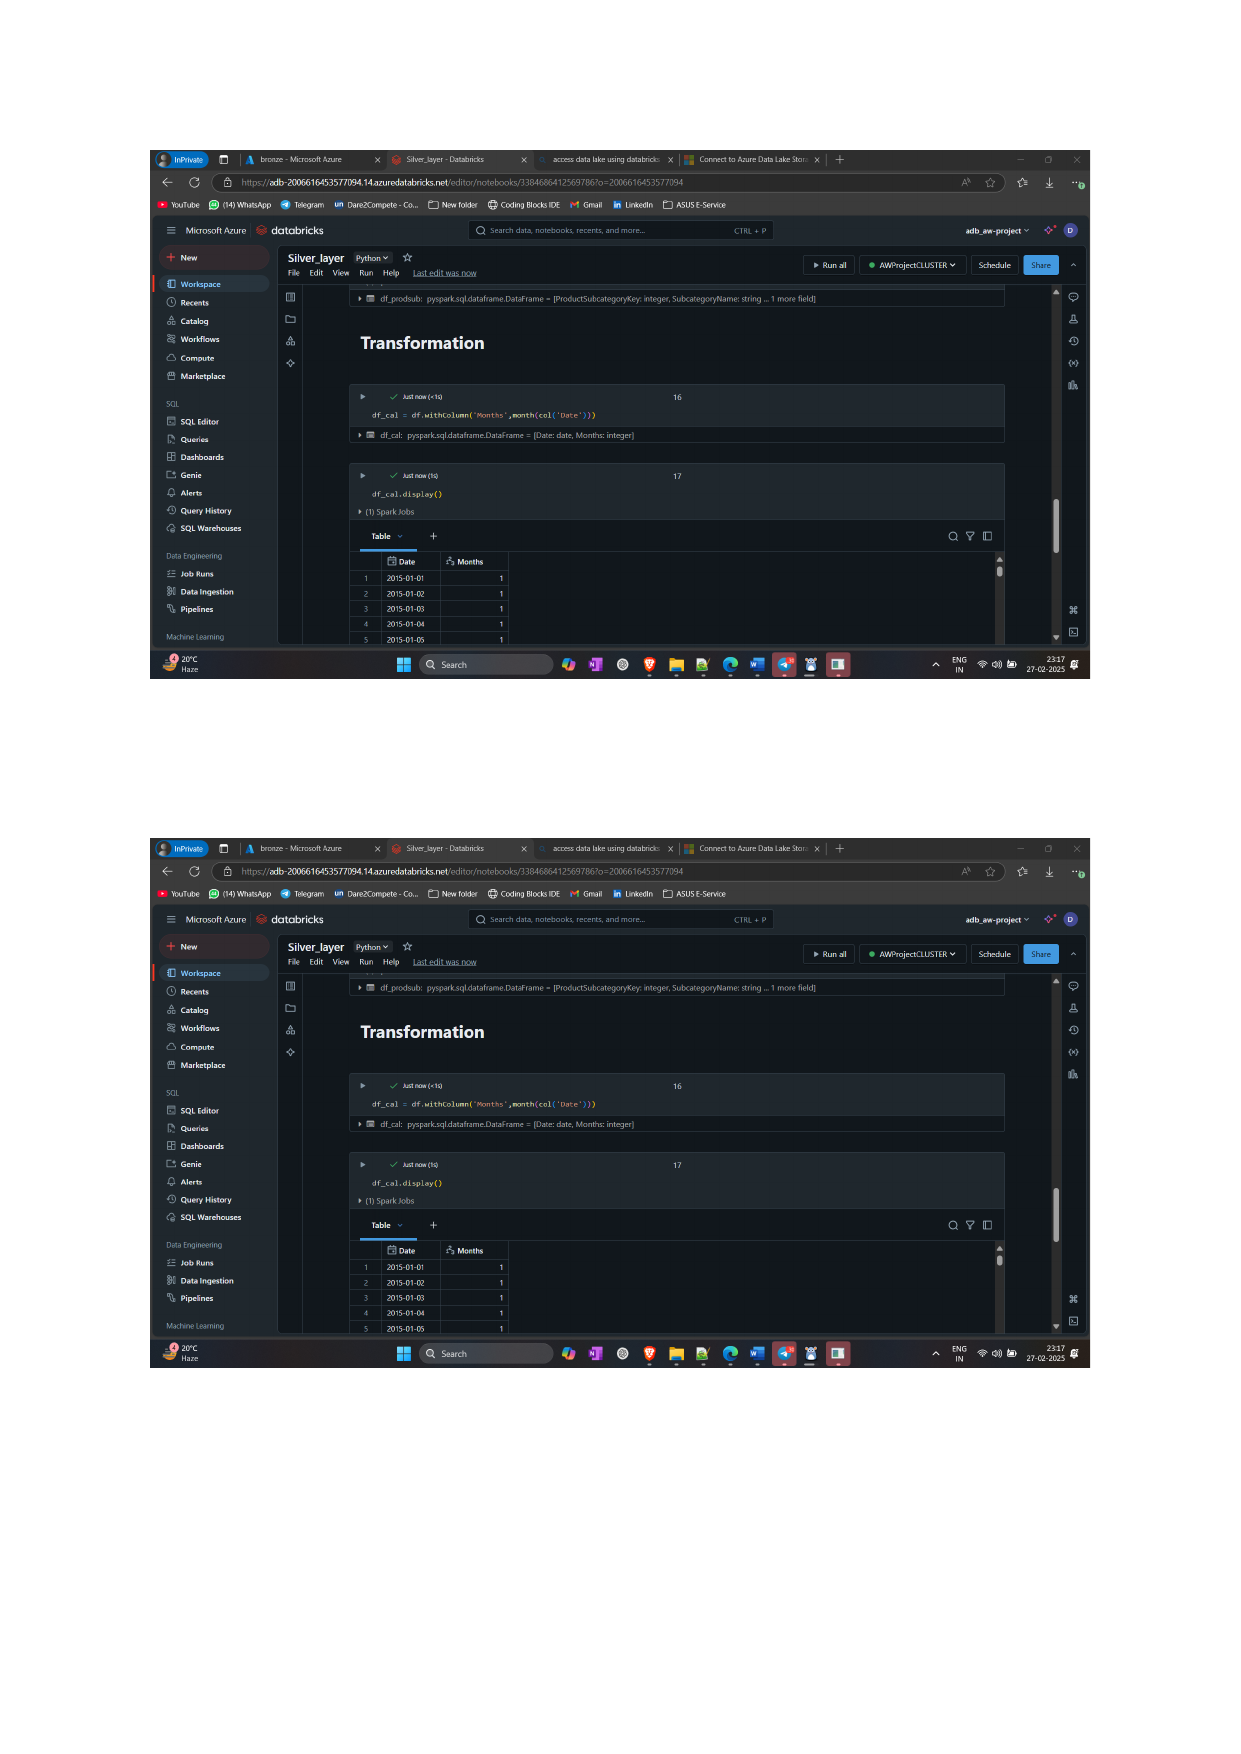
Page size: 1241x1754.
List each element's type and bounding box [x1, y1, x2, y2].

picture [150, 838, 1091, 1368]
picture [150, 150, 1091, 679]
